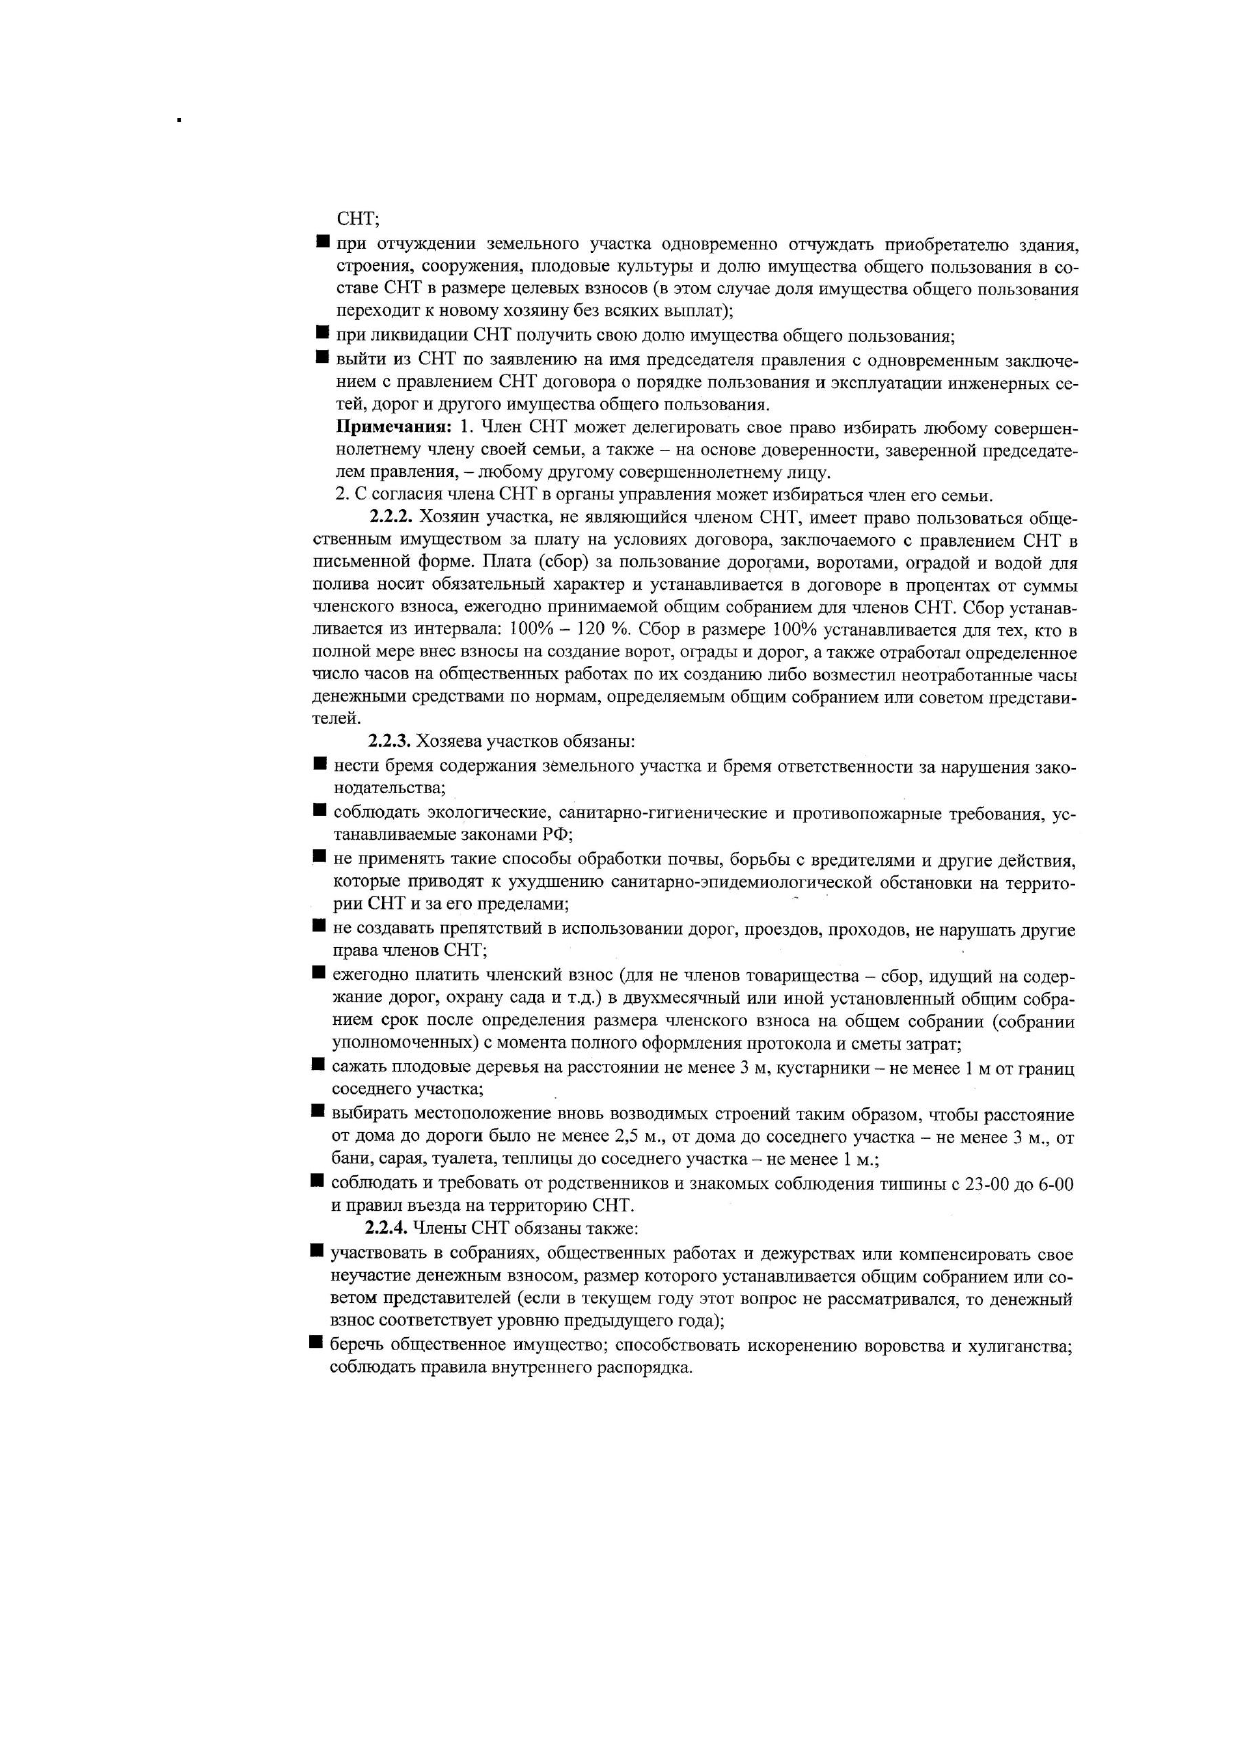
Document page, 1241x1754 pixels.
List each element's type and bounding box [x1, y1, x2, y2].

picture [177, 118, 1152, 1459]
